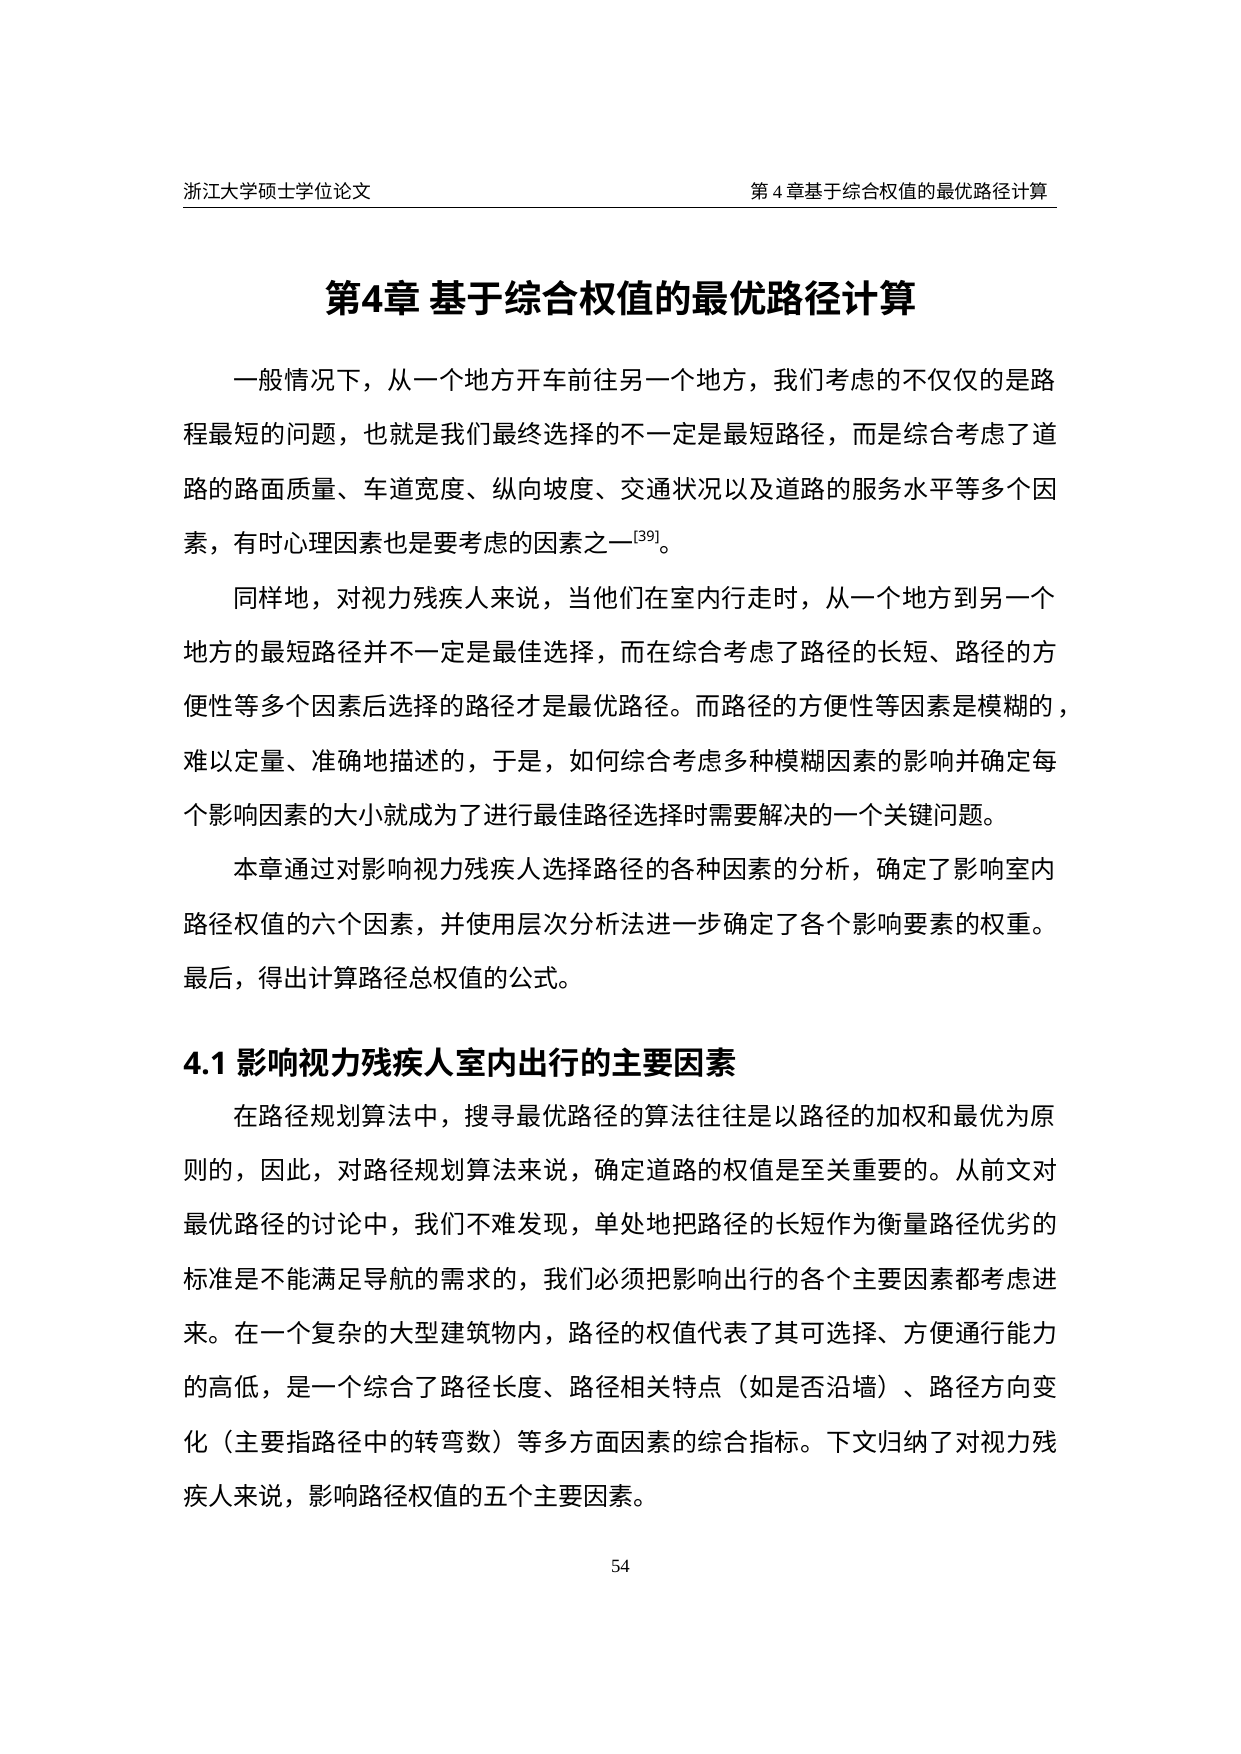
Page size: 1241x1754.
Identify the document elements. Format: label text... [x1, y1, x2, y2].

text 本章通过对影响视力残疾人选择路径的各种因素的分析，确定了影响室内路径权值的六个因素，并使用层次分析法进一步确定了各个影响要素的权重。最后，得出计算路径总权值的公式。 [183, 850, 1057, 995]
text 同样地，对视力残疾人来说，当他们在室内行走时，从一个地方到另一个地方的最短路径并不一定是最佳选择，而在综合考虑了路径的长短、路径的方便性等多个因素后选择的路径才是最优路径。而路径的方便性等因素是模糊的，难以定量、准确地描述的，于是，如何综合考虑多种模糊因素的影响并确定每个影响因素的大小就成为了进行最佳路径选择时需要解决的一个关键问题。 [183, 578, 1057, 832]
text 在路径规划算法中，搜寻最优路径的算法往往是以路径的加权和最优为原则的，因此，对路径规划算法来说，确定道路的权值是至关重要的。从前文对最优路径的讨论中，我们不难发现，单处地把路径的长短作为衡量路径优劣的标准是不能满足导航的需求的，我们必须把影响出行的各个主要因素都考虑进来。在一个复杂的大型建筑物内，路径的权值代表了其可选择、方便通行能力的高低，是一个综合了路径长度、路径相关特点（如是否沿墙）、路径方向变化（主要指路径中的转弯数）等多方面因素的综合指标。下文归纳了对视力残疾人来说，影响路径权值的五个主要因素。 [183, 1096, 1057, 1513]
text 一般情况下，从一个地方开车前往另一个地方，我们考虑的不仅仅的是路程最短的问题，也就是我们最终选择的不一定是最短路径，而是综合考虑了道路的路面质量、车道宽度、纵向坡度、交通状况以及道路的服务水平等多个因素，有时心理因素也是要考虑的因素之一[39]。 [183, 361, 1057, 560]
subtitle 基于综合权值的最优路径计算 [183, 268, 1057, 323]
subtitle 影响视力残疾人室内出行的主要因素 [183, 1038, 1057, 1083]
